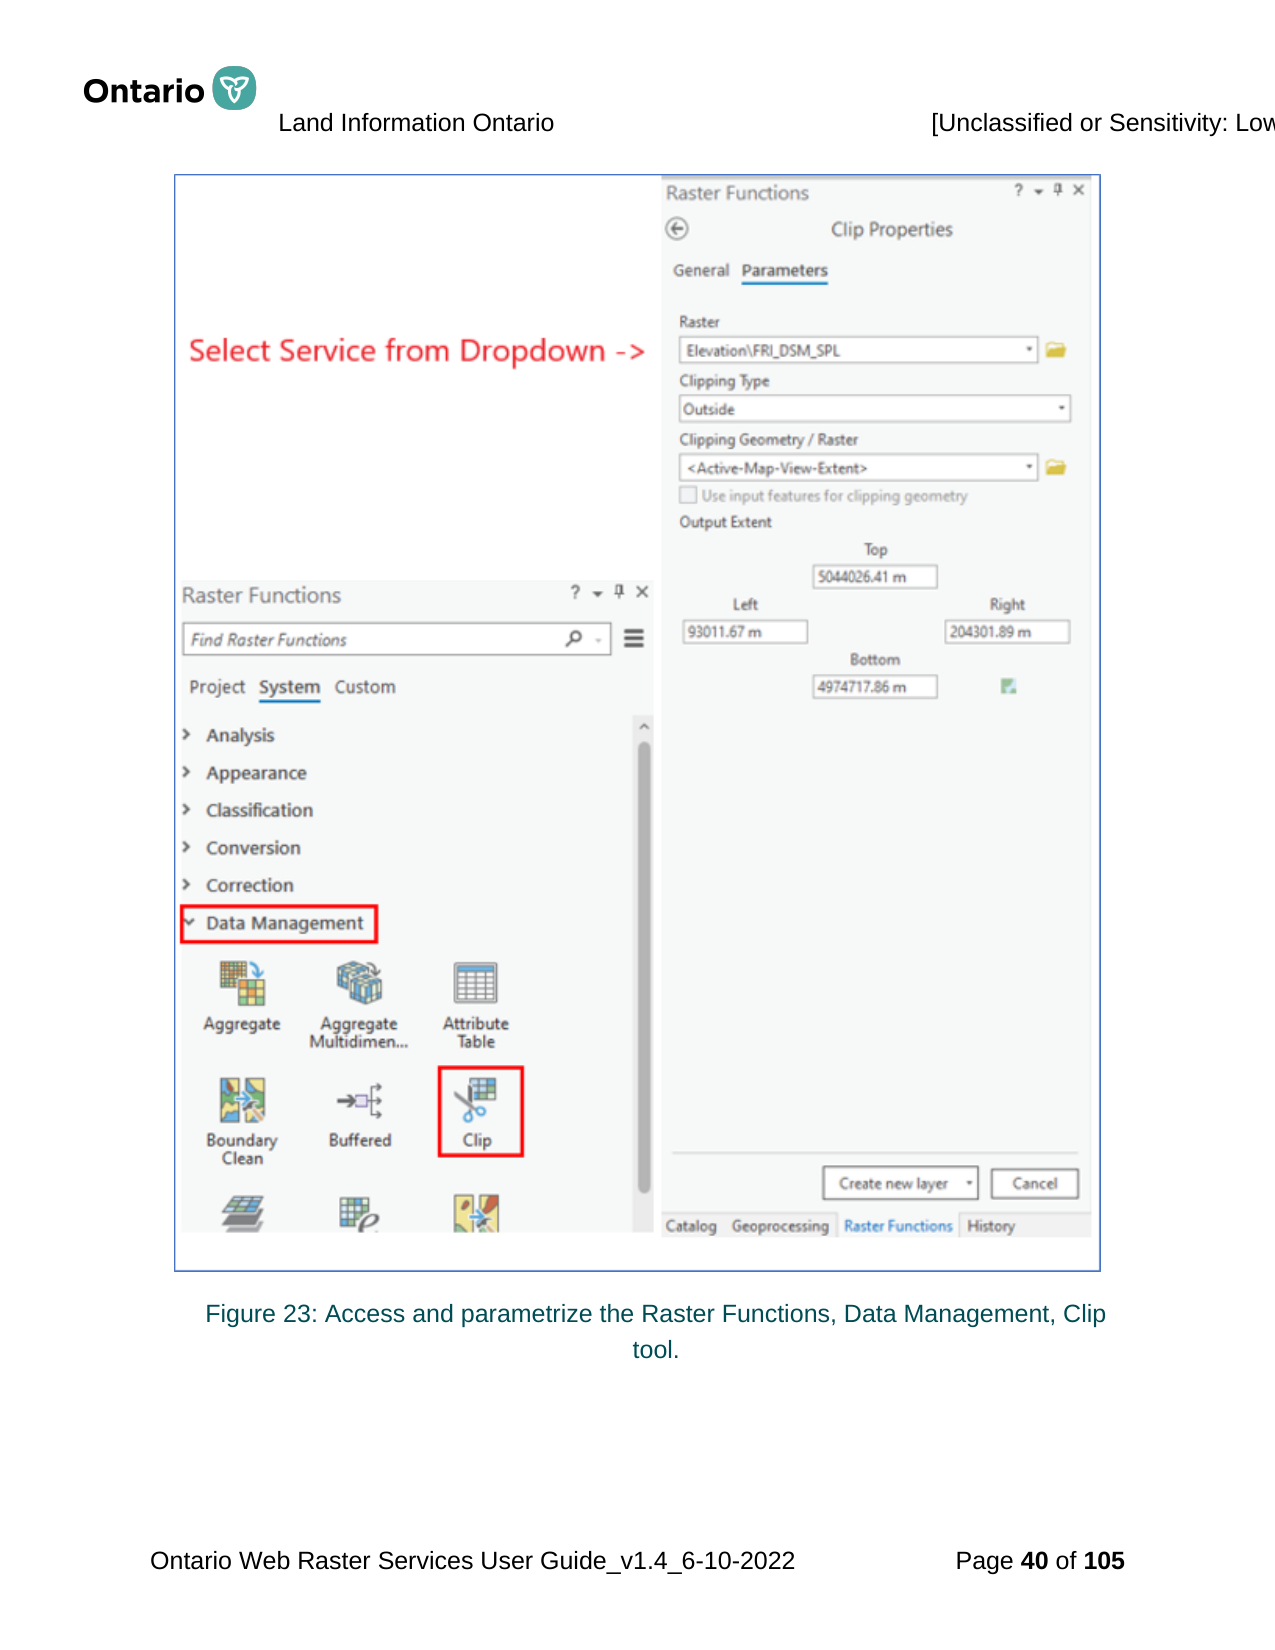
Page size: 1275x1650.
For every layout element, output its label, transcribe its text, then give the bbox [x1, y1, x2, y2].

picture [174, 174, 1101, 1272]
picture [61, 45, 279, 132]
text Figure 23: Access and parametrize the Raster Functions, Data Management, Clip tool. [187, 1299, 1125, 1364]
